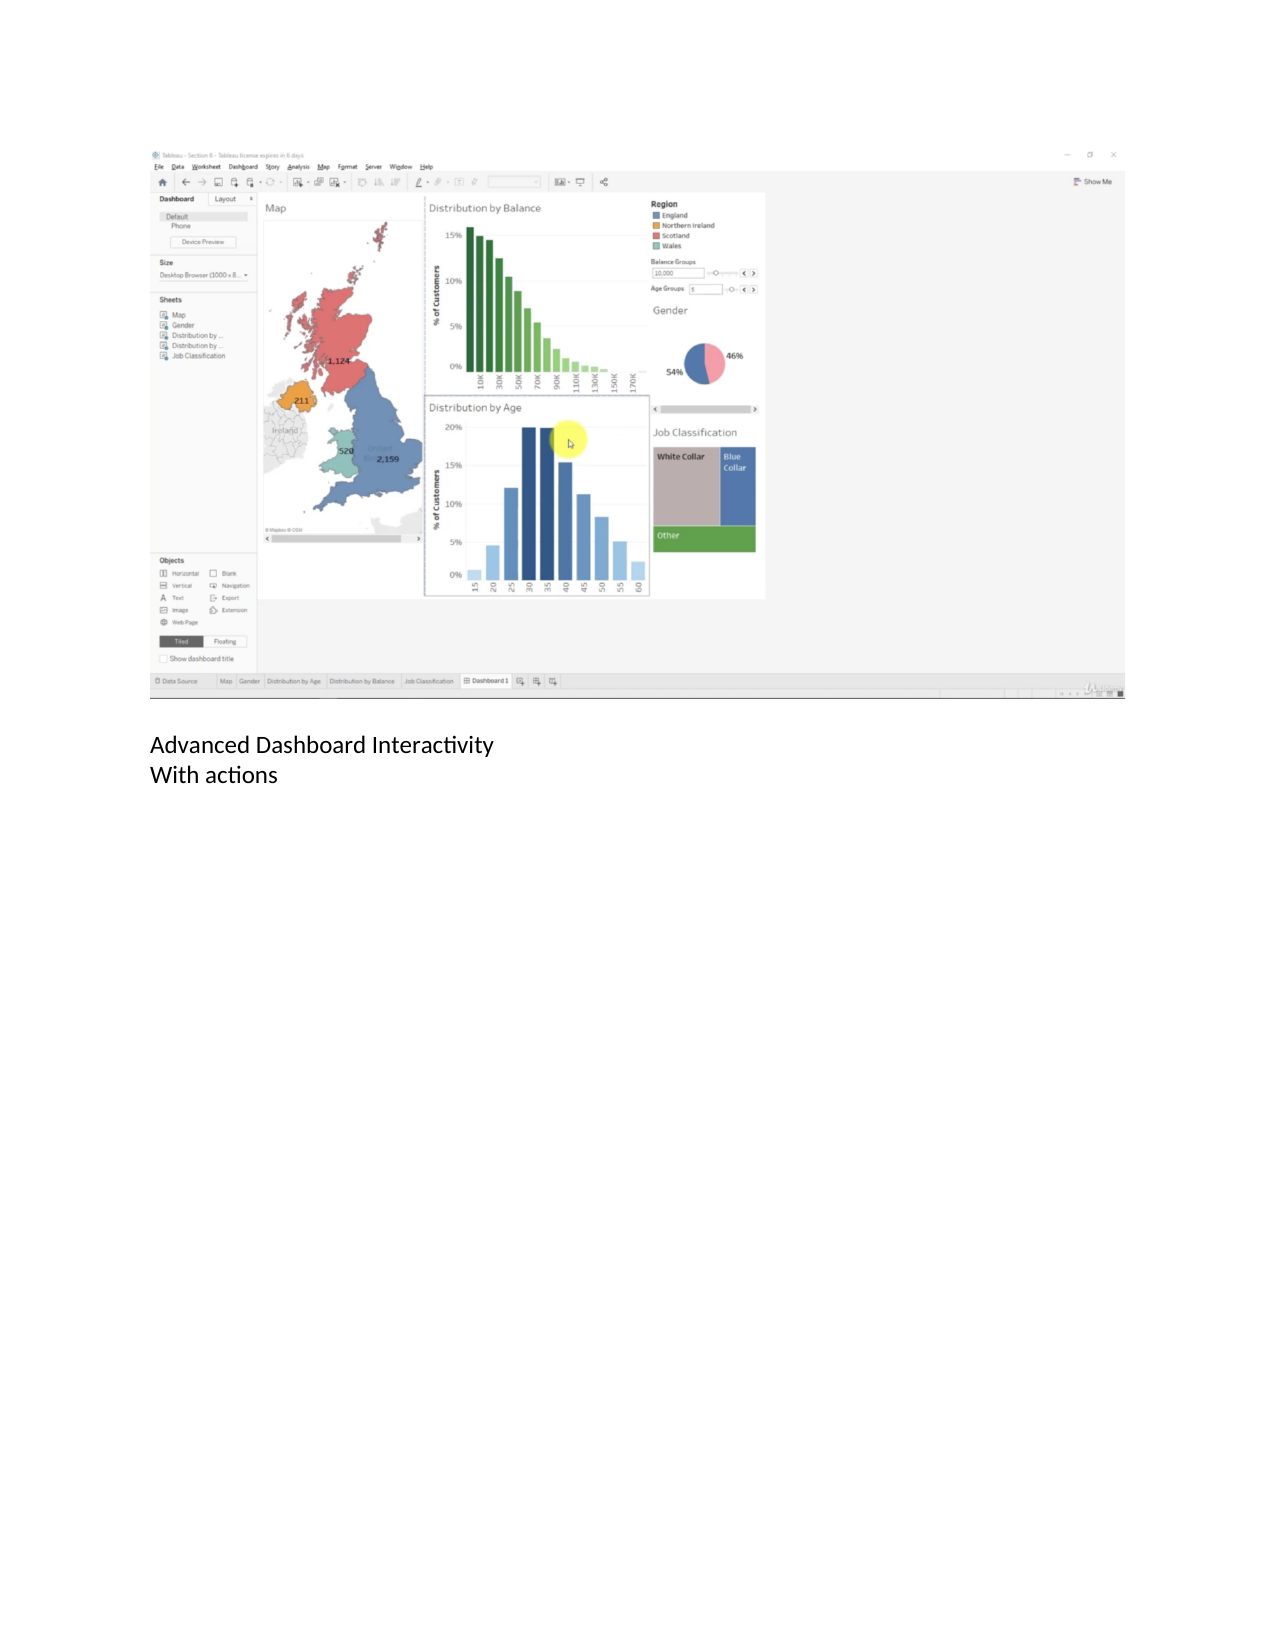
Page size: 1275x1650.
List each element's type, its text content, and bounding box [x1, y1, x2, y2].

text Advanced Dashboard Interactivity [150, 729, 1125, 759]
picture [150, 150, 1125, 699]
text With actions [150, 759, 1125, 790]
